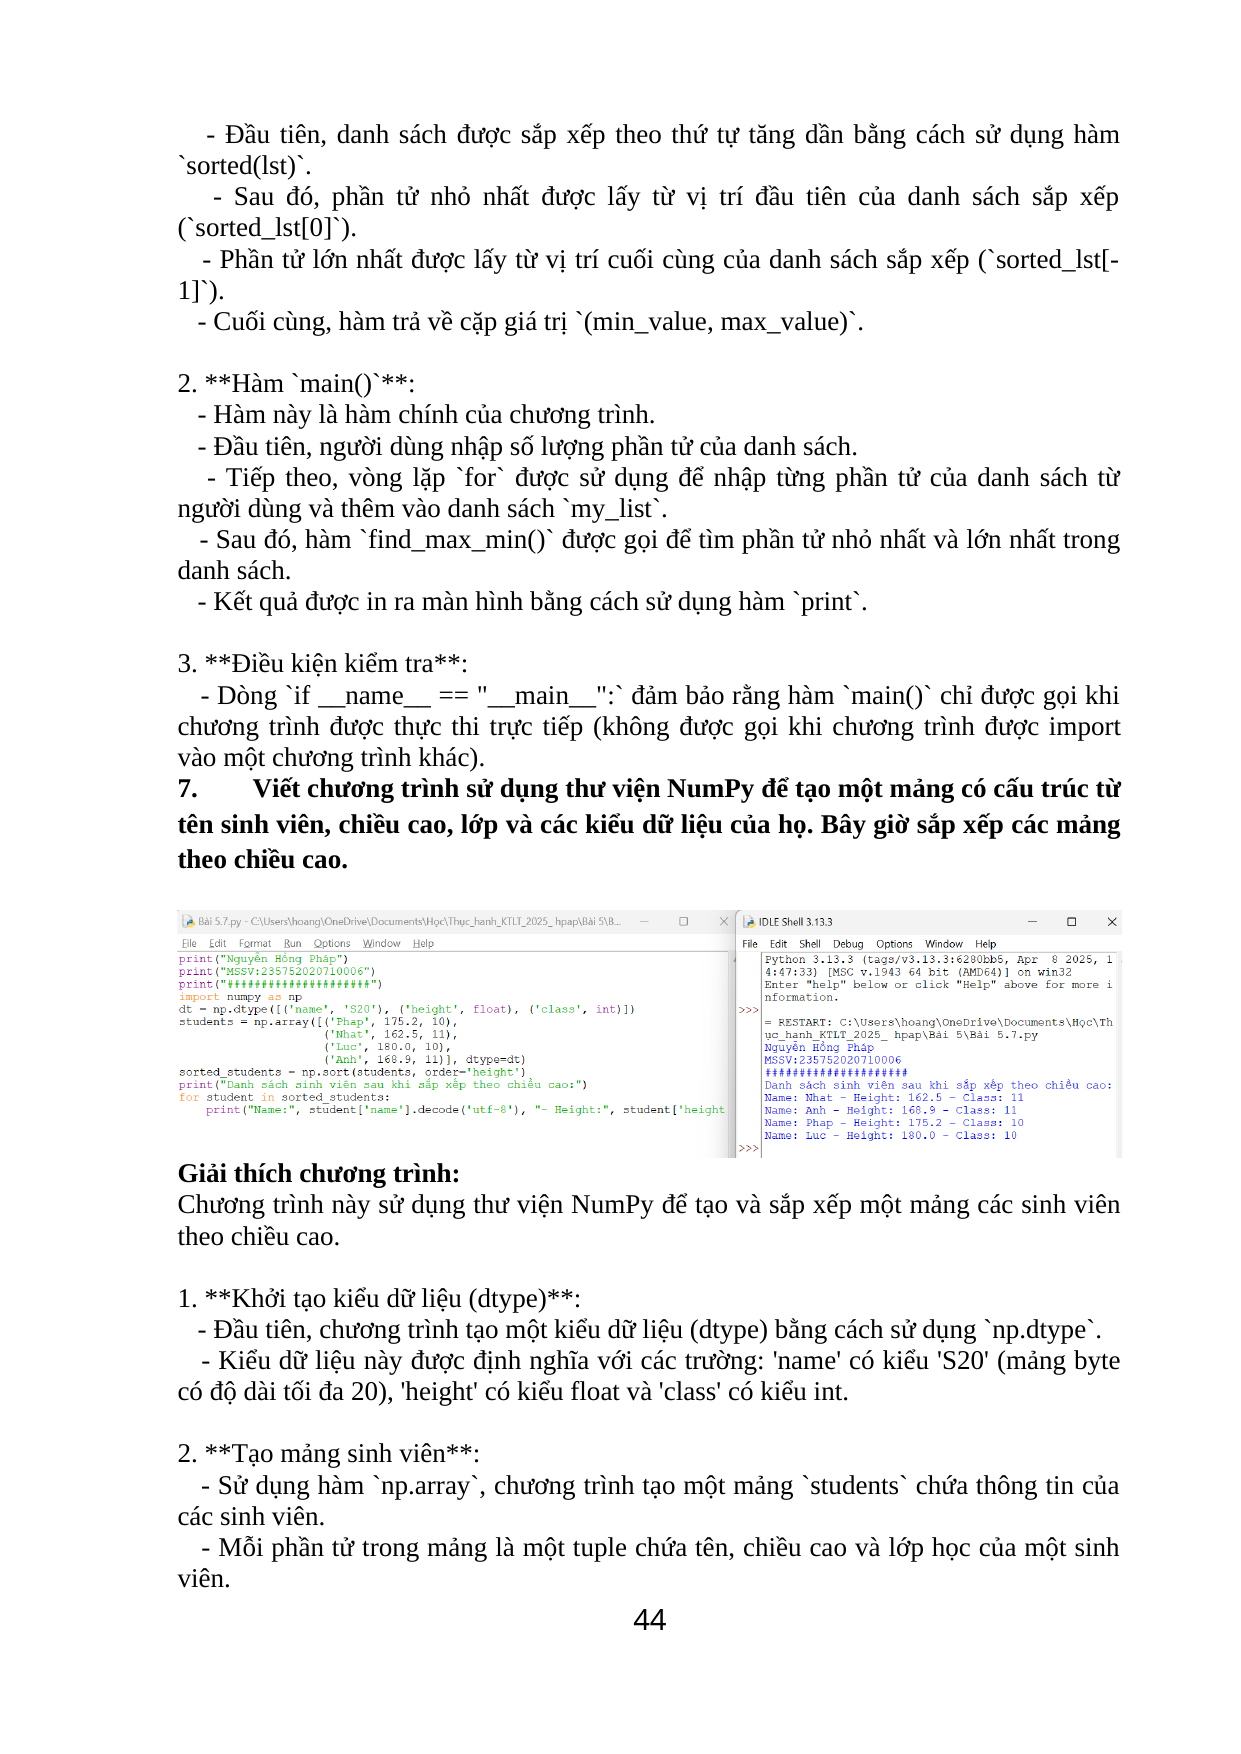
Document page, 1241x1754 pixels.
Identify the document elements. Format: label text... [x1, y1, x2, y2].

text - Kiểu dữ liệu này được định nghĩa với các trường: 'name' có kiểu 'S20' (mảng byte có độ dài tối đa 20), 'height' có kiểu float và 'class' có kiểu int. [177, 1344, 1122, 1406]
picture [177, 910, 1123, 1158]
text - Sử dụng hàm `np.array`, chương trình tạo một mảng `students` chứa thông tin của các sinh viên. [177, 1469, 1122, 1531]
text - Dòng `if __name__ == "__main__":` đảm bảo rằng hàm `main()` chỉ được gọi khi chương trình được thực thi trực tiếp (không được gọi khi chương trình được import vào một chương trình khác). [177, 679, 1122, 772]
text 2. **Tạo mảng sinh viên**: [177, 1438, 1122, 1469]
text Giải thích chương trình: [177, 1158, 1122, 1188]
text - Hàm này là hàm chính của chương trình. [177, 398, 1122, 429]
text 2. **Hàm `main()`**: [177, 367, 1122, 398]
text Chương trình này sử dụng thư viện NumPy để tạo và sắp xếp một mảng các sinh viên theo chiều cao. [177, 1188, 1122, 1251]
text - Mỗi phần tử trong mảng là một tuple chứa tên, chiều cao và lớp học của một sinh viên. [177, 1531, 1122, 1593]
text - Đầu tiên, người dùng nhập số lượng phần tử của danh sách. [177, 429, 1122, 461]
text 3. **Điều kiện kiểm tra**: [177, 648, 1122, 679]
text 1. **Khởi tạo kiểu dữ liệu (dtype)**: [177, 1282, 1122, 1313]
text - Phần tử lớn nhất được lấy từ vị trí cuối cùng của danh sách sắp xếp (`sorted_lst[-1]`). [177, 243, 1122, 305]
list Viết chương trình sử dụng thư viện NumPy để tạo một mảng có cấu trúc từ tên sinh viên, chiều cao, lớp và các kiểu dữ liệu của họ. Bây giờ sắp xếp các mảng theo chiều cao. [177, 772, 1122, 875]
text - Đầu tiên, danh sách được sắp xếp theo thứ tự tăng dần bằng cách sử dụng hàm `sorted(lst)`. [177, 118, 1122, 180]
text - Đầu tiên, chương trình tạo một kiểu dữ liệu (dtype) bằng cách sử dụng `np.dtype`. [177, 1313, 1122, 1344]
text - Cuối cùng, hàm trả về cặp giá trị `(min_value, max_value)`. [177, 305, 1122, 336]
text - Tiếp theo, vòng lặp `for` được sử dụng để nhập từng phần tử của danh sách từ người dùng và thêm vào danh sách `my_list`. [177, 461, 1122, 523]
text - Kết quả được in ra màn hình bằng cách sử dụng hàm `print`. [177, 585, 1122, 616]
text - Sau đó, phần tử nhỏ nhất được lấy từ vị trí đầu tiên của danh sách sắp xếp (`sorted_lst[0]`). [177, 180, 1122, 243]
text - Sau đó, hàm `find_max_min()` được gọi để tìm phần tử nhỏ nhất và lớn nhất trong danh sách. [177, 523, 1122, 585]
